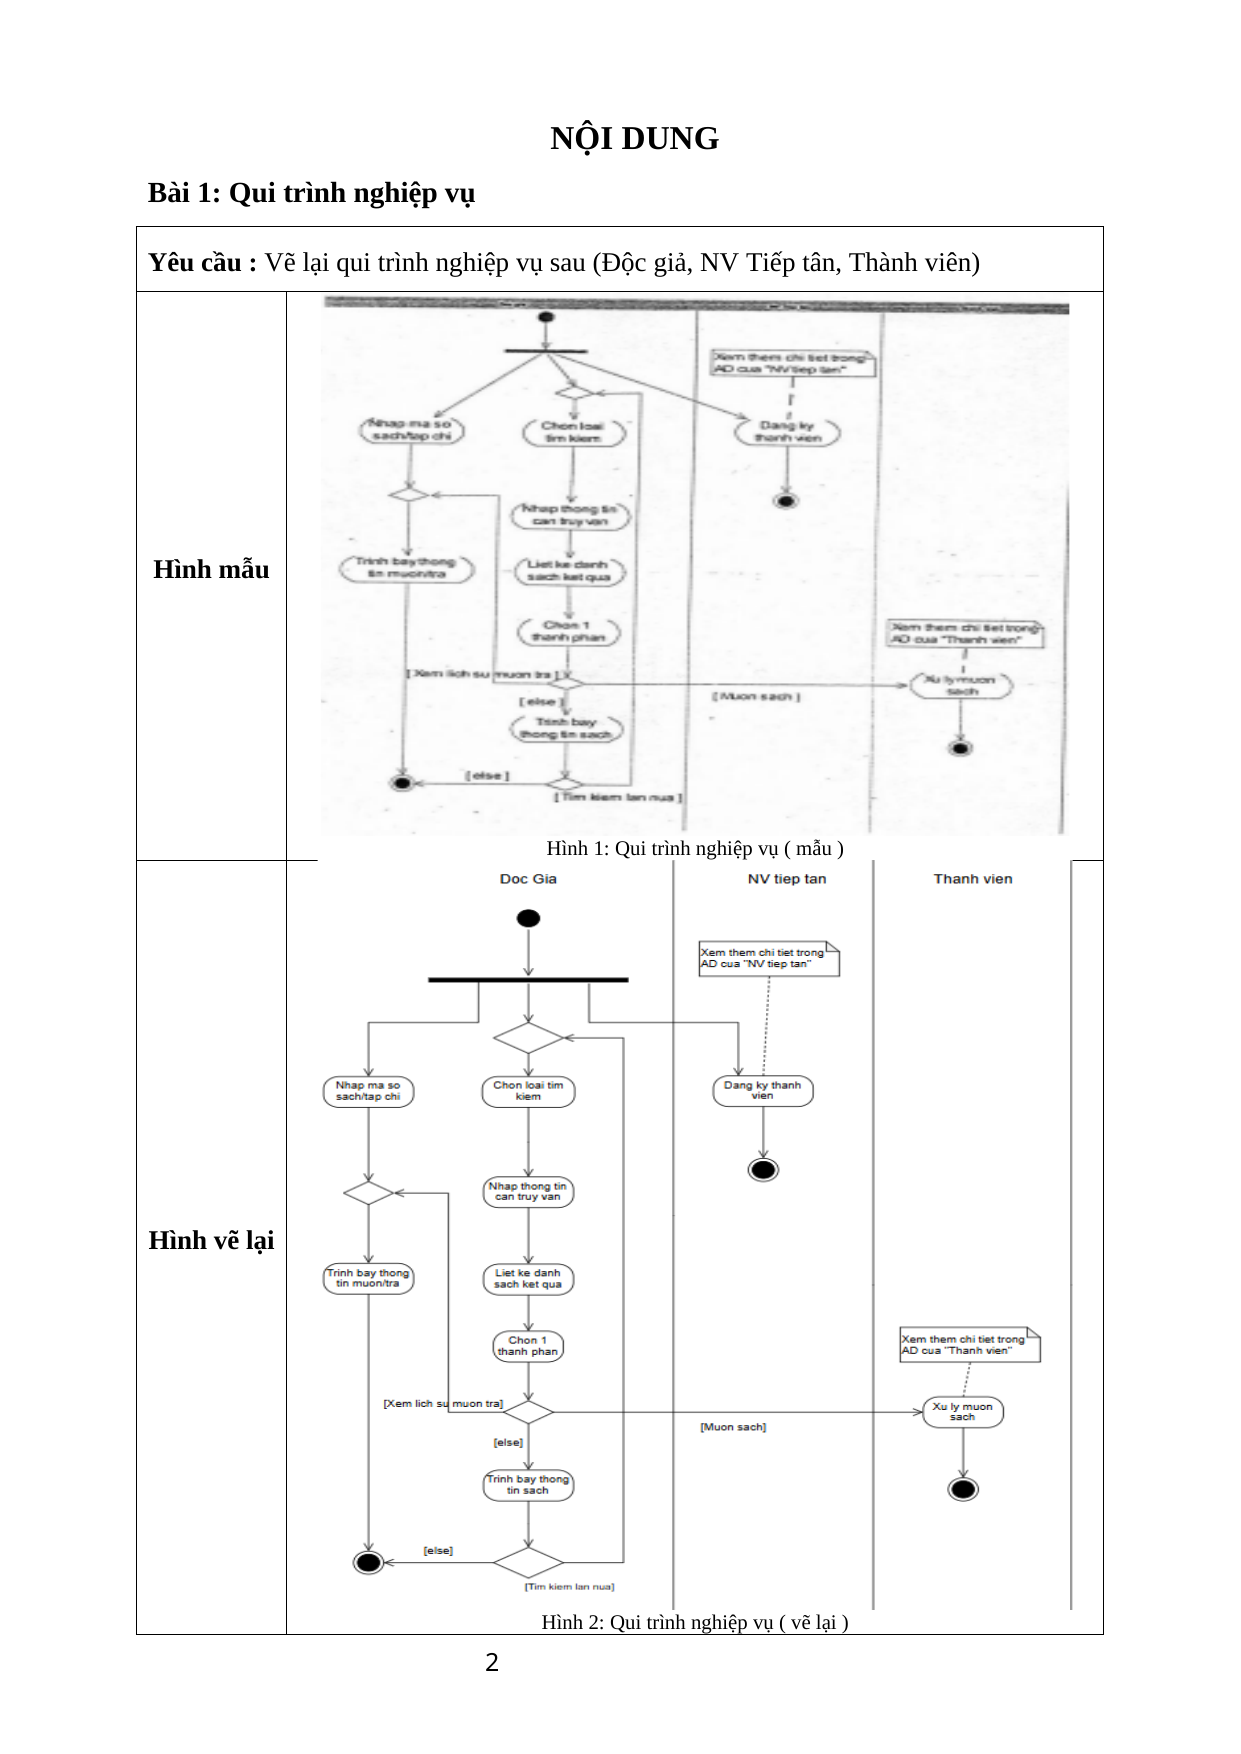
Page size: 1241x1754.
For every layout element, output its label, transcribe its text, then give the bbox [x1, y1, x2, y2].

picture [317, 860, 1073, 1610]
table_cell Hình 2: Qui trình nghiệp vụ ( vẽ lại ) [287, 861, 1103, 1634]
table_header Yêu cầu : Vẽ lại qui trình nghiệp vụ sau (Độc giả, NV Tiếp tân, Thành viên) [137, 227, 1103, 291]
picture [320, 292, 1070, 836]
table_cell Hình vẽ lại [137, 861, 286, 1634]
text NỘI DUNG [148, 118, 1122, 156]
text Bài 1: Qui trình nghiệp vụ [148, 176, 1122, 209]
table_cell Hình 1: Qui trình nghiệp vụ ( mẫu ) [287, 292, 1103, 860]
table_cell Hình mẫu [137, 292, 286, 860]
